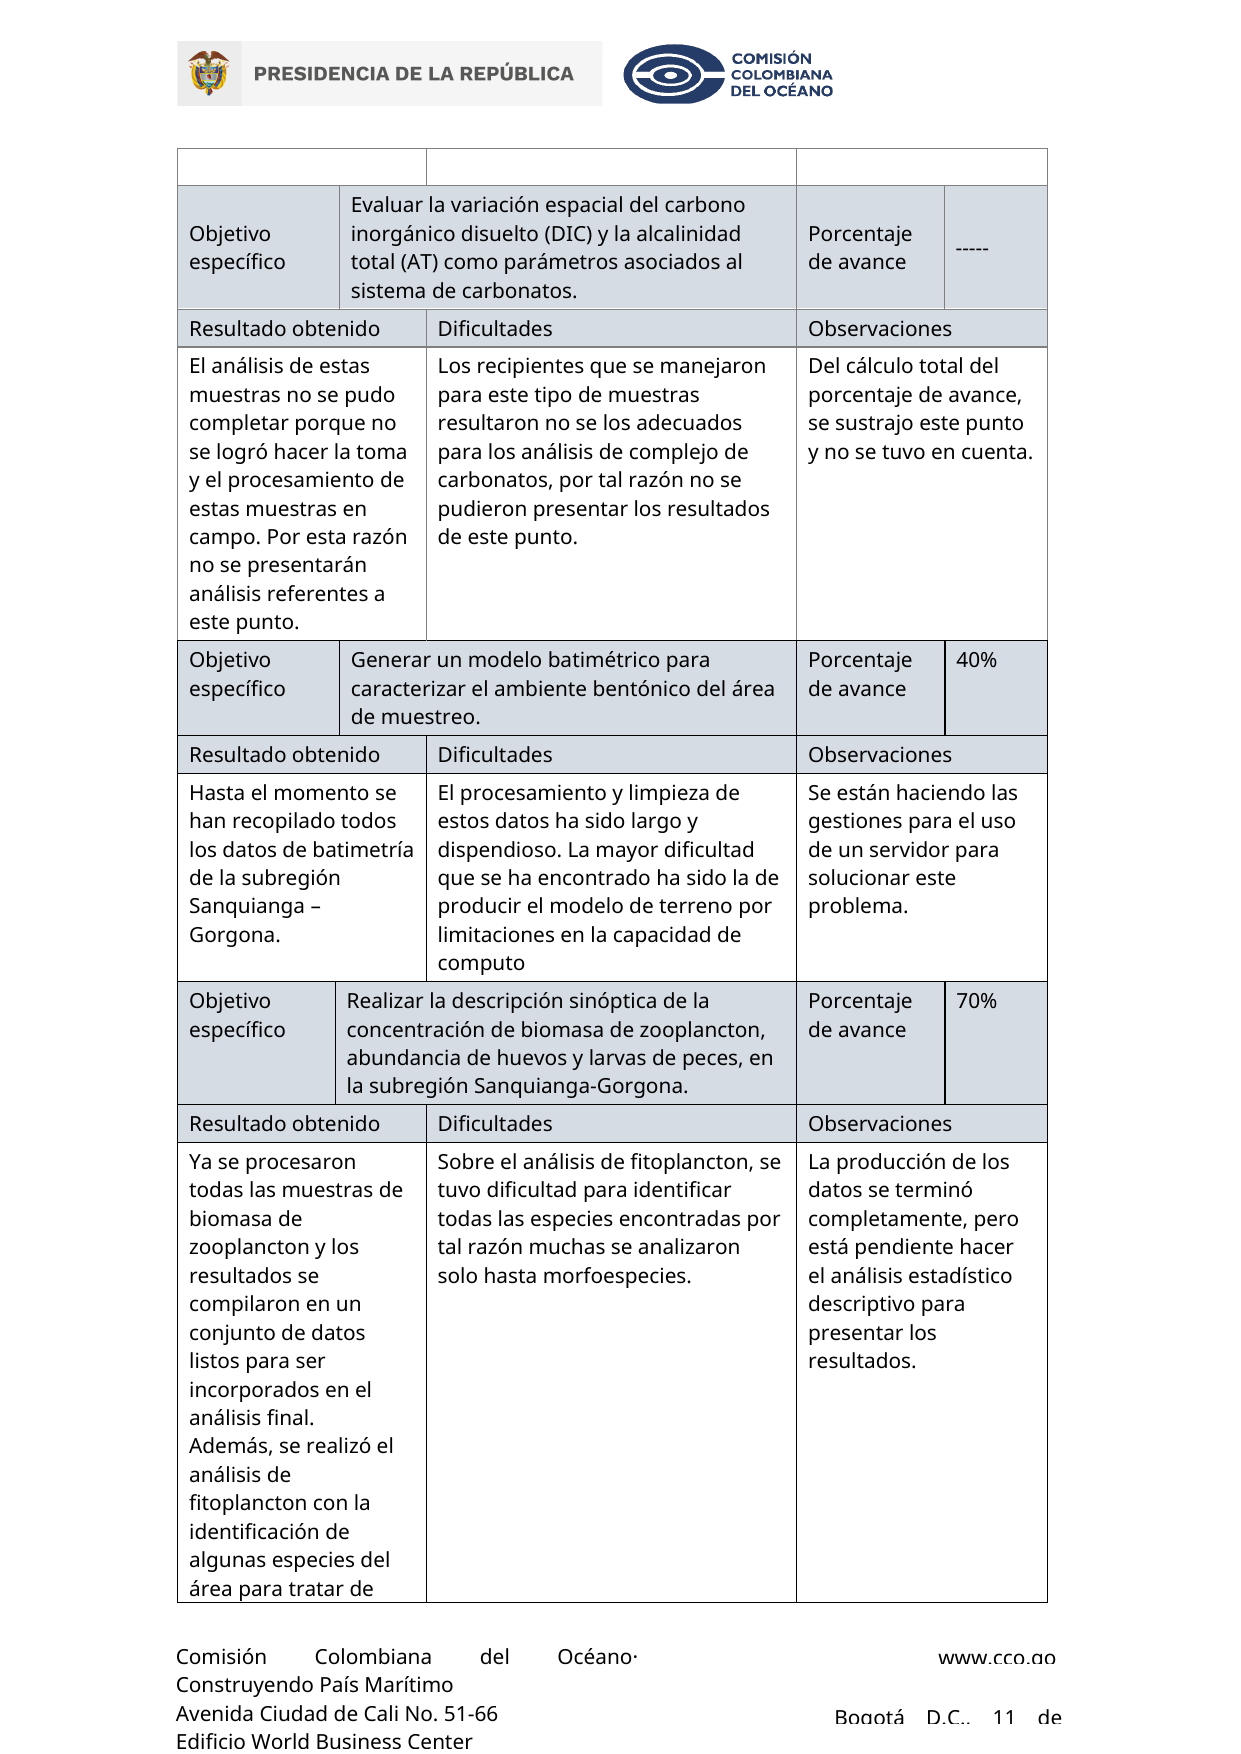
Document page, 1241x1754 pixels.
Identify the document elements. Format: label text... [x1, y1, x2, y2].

table_cell ----- [945, 186, 1047, 308]
picture [642, 42, 824, 107]
table_cell Hasta el momento se han recopilado todos los datos de batimetría de la subregión Sanquianga – Gorgona. [178, 774, 426, 981]
table_cell Los recipientes que se manejaron para este tipo de muestras resultaron no se los adecuados para los análisis de complejo de carbonatos, por tal razón no se pudieron presentar los resultados de este punto. [427, 348, 796, 640]
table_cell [797, 149, 1047, 185]
table_cell Porcentaje de avance [797, 186, 944, 308]
table_cell Se están haciendo las gestiones para el uso de un servidor para solucionar este problema. [797, 774, 1047, 981]
table_cell Objetivo específico [178, 186, 339, 308]
table_cell Dificultades [427, 736, 796, 773]
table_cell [797, 1143, 1047, 1602]
table_cell Dificultades [427, 1105, 796, 1142]
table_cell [178, 149, 426, 185]
table_cell Porcentaje de avance [797, 641, 944, 735]
table_cell Porcentaje de avance [797, 982, 944, 1104]
table_cell Observaciones [797, 1105, 1047, 1142]
table_cell El análisis de estas muestras no se pudo completar porque no se logró hacer la toma y el procesamiento de estas muestras en campo. Por esta razón no se presentarán análisis referentes a este punto. [178, 348, 426, 640]
table_cell Observaciones [797, 736, 1047, 773]
table_cell Evaluar la variación espacial del carbono inorgánico disuelto (DIC) y la alcalinidad total (AT) como parámetros asociados al sistema de carbonatos. [340, 186, 796, 308]
picture [177, 41, 603, 106]
table_cell Resultado obtenido [178, 310, 426, 346]
table_cell Realizar la descripción sinóptica de la concentración de biomasa de zooplancton, abundancia de huevos y larvas de peces, en la subregión Sanquianga-Gorgona. [336, 982, 796, 1104]
table_cell Generar un modelo batimétrico para caracterizar el ambiente bentónico del área de muestreo. [340, 641, 796, 735]
table_cell Observaciones [797, 310, 1047, 346]
table_cell Resultado obtenido [178, 736, 426, 773]
table_cell Del cálculo total del porcentaje de avance, se sustrajo este punto y no se tuvo en cuenta. [797, 348, 1047, 640]
table_cell Objetivo específico [178, 641, 339, 735]
table_cell Dificultades [427, 310, 796, 346]
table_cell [427, 149, 796, 185]
table_cell 40% [946, 641, 1047, 735]
table_cell Resultado obtenido [178, 1105, 426, 1142]
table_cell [427, 1143, 796, 1602]
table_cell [178, 1143, 426, 1602]
table_cell El procesamiento y limpieza de estos datos ha sido largo y dispendioso. La mayor dificultad que se ha encontrado ha sido la de producir el modelo de terreno por limitaciones en la capacidad de computo [427, 774, 796, 981]
table_cell Objetivo específico [178, 982, 335, 1104]
table_cell 70% [946, 982, 1047, 1104]
